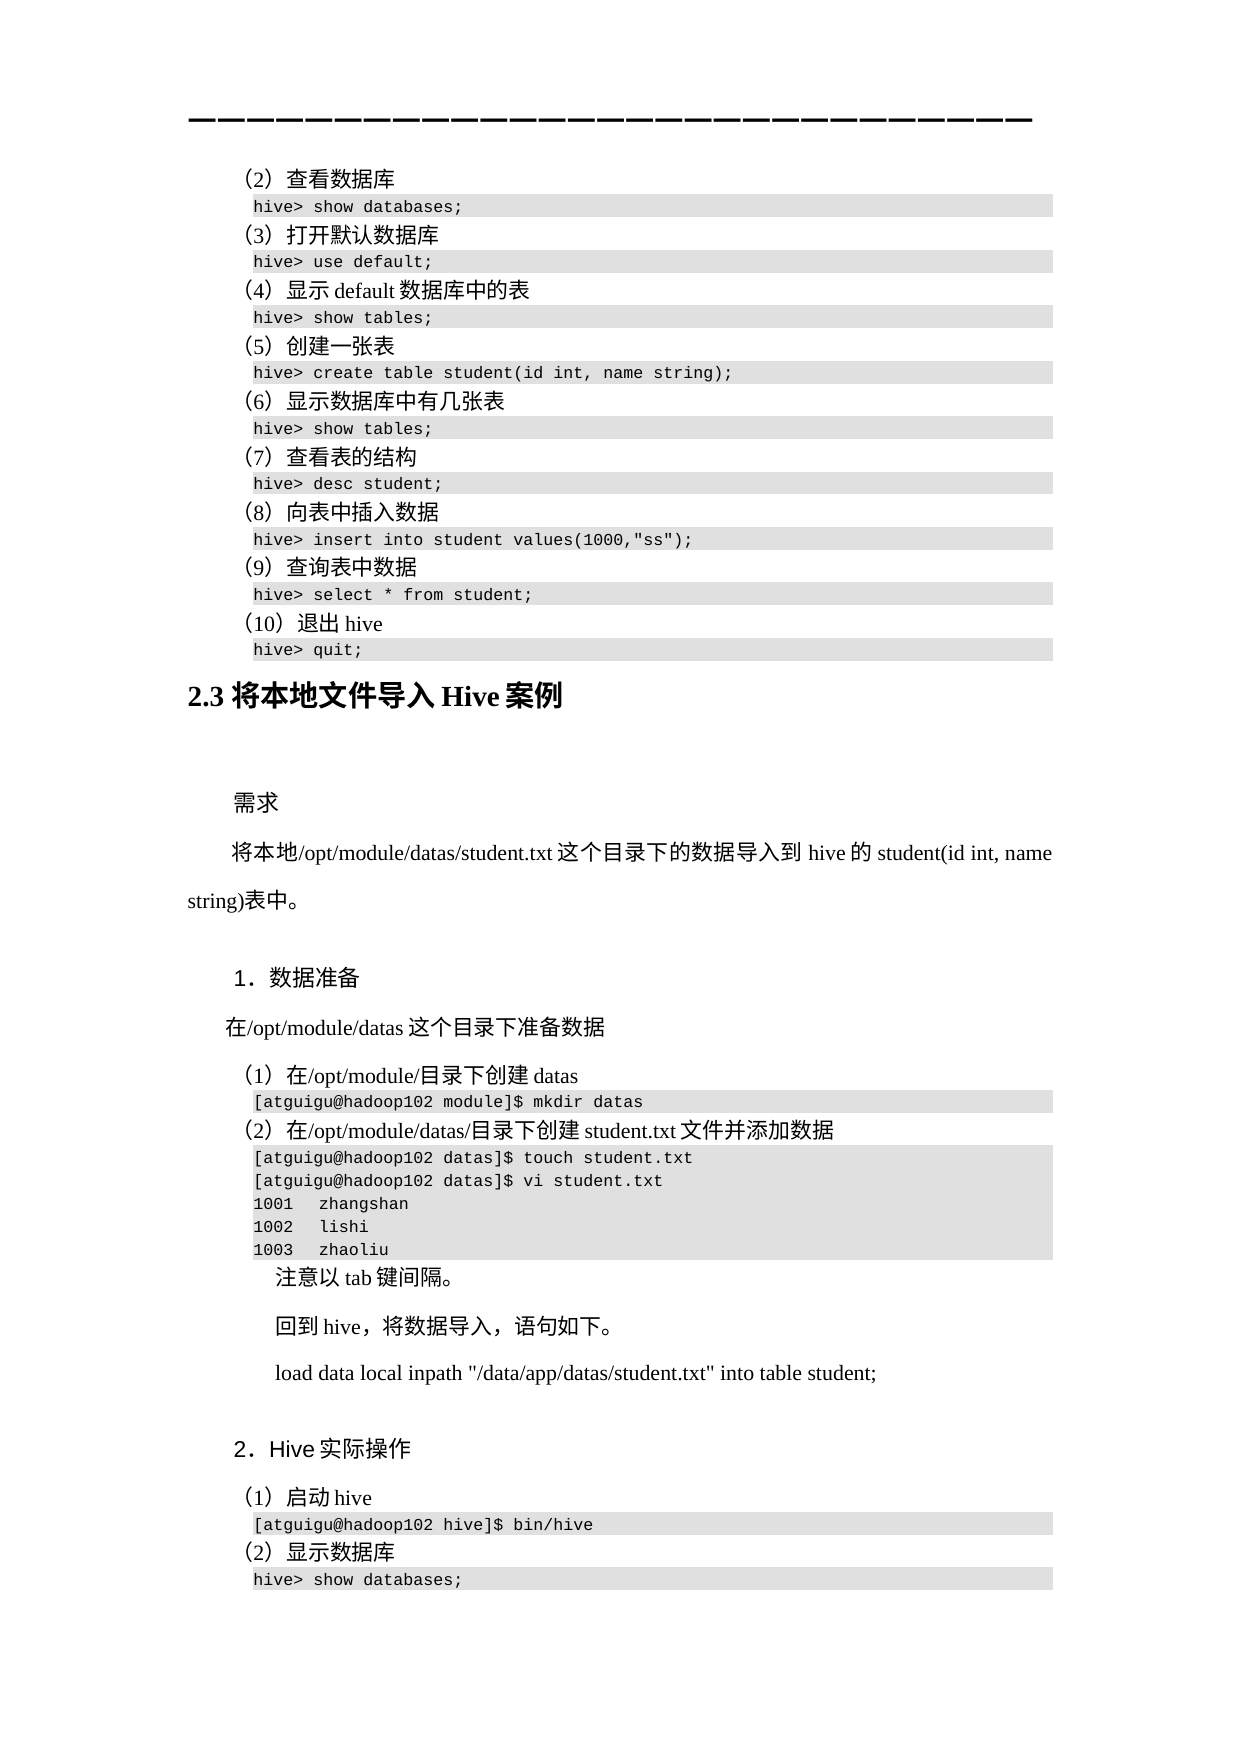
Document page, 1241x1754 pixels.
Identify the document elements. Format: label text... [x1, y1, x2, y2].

text 在/opt/module/datas这个目录下准备数据 [225, 1009, 1053, 1042]
text load data local inpath "/data/app/datas/student.txt" into table student; [275, 1357, 1053, 1389]
text （2）显示数据库 [231, 1535, 1053, 1567]
text [atguigu@hadoop102 hive]$ bin/hive [253, 1512, 1053, 1535]
text 1001 zhangshan [253, 1191, 1053, 1214]
text 注意以tab键间隔。 [275, 1260, 1053, 1292]
text hive> select * from student; [253, 582, 1053, 605]
text 将本地/opt/module/datas/student.txt这个目录下的数据导入到hive的student(id int, name string)表中。 [187, 834, 1053, 915]
text hive> use default; [253, 250, 1053, 273]
text [atguigu@hadoop102 datas]$ touch student.txt [253, 1145, 1053, 1168]
text hive> create table student(id int, name string); [253, 361, 1053, 384]
text （10）退出hive [187, 605, 1053, 638]
text [atguigu@hadoop102 datas]$ vi student.txt [253, 1168, 1053, 1191]
text hive> show databases; [253, 194, 1053, 217]
text 1002 lishi [253, 1214, 1053, 1237]
text 2．Hive实际操作 [187, 1414, 1053, 1479]
text [atguigu@hadoop102 module]$ mkdir datas [253, 1090, 1053, 1113]
text （2）在/opt/module/datas/目录下创建student.txt文件并添加数据 [231, 1113, 1053, 1145]
text 回到hive，将数据导入，语句如下。 [275, 1308, 1053, 1341]
text （9）查询表中数据 [187, 550, 1053, 582]
text （2）查看数据库 [187, 162, 1053, 194]
text 需求 [187, 769, 1053, 834]
text 1．数据准备 [187, 944, 1053, 1009]
text （3）打开默认数据库 [187, 217, 1053, 250]
text 1003 zhaoliu [253, 1237, 1053, 1260]
text （6）显示数据库中有几张表 [187, 384, 1053, 416]
text hive> show databases; [253, 1567, 1053, 1590]
text hive> show tables; [253, 416, 1053, 439]
text （8）向表中插入数据 [187, 494, 1053, 527]
text （7）查看表的结构 [187, 439, 1053, 472]
text （4）显示default数据库中的表 [187, 273, 1053, 305]
text hive> quit; [253, 638, 1053, 661]
text hive> desc student; [253, 472, 1053, 494]
subtitle 2.3 将本地文件导入Hive案例 [187, 661, 1053, 726]
text hive> insert into student values(1000,"ss"); [253, 527, 1053, 550]
text （1）在/opt/module/目录下创建datas [231, 1057, 1053, 1090]
text （5）创建一张表 [187, 328, 1053, 361]
text （1）启动hive [231, 1479, 1053, 1512]
text hive> show tables; [253, 305, 1053, 328]
